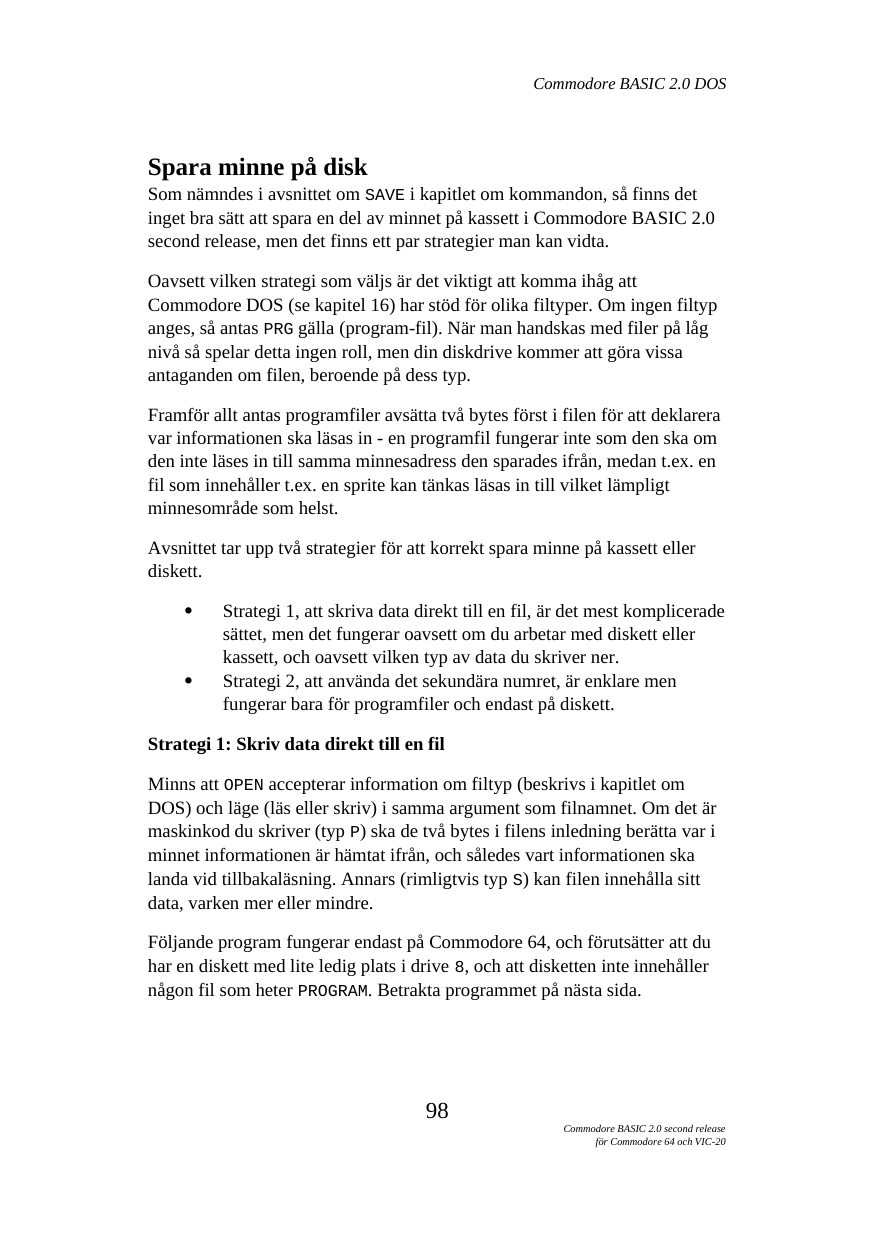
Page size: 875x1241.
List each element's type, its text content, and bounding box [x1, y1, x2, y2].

subtitle Spara minne på disk [148, 152, 726, 181]
text Följande program fungerar endast på Commodore 64, och förutsätter att du har en diskett med lite ledig plats i drive 8, och att disketten inte innehåller någon fil som heter PROGRAM. Betrakta programmet på nästa sida. [148, 931, 726, 1001]
text Minns att OPEN accepterar information om filtyp (beskrivs i kapitlet om DOS) och läge (läs eller skriv) i samma argument som filnamnet. Om det är maskinkod du skriver (typ P) ska de två bytes i filens inledning berätta var i minnet informationen är hämtat ifrån, och således vart informationen ska landa vid tillbakaläsning. Annars (rimligtvis typ S) kan filen innehålla sitt data, varken mer eller mindre. [148, 773, 726, 913]
text Som nämndes i avsnittet om SAVE i kapitlet om kommandon, så finns det inget bra sätt att spara en del av minnet på kassett i Commodore BASIC 2.0 second release, men det finns ett par strategier man kan vidta. [148, 183, 726, 252]
text Oavsett vilken strategi som väljs är det viktigt att komma ihåg att Commodore DOS (se kapitel 16) har stöd för olika filtyper. Om ingen filtyp anges, så antas PRG gälla (program-fil). När man handskas med filer på låg nivå så spelar detta ingen roll, men din diskdrive kommer att göra vissa antaganden om filen, beroende på dess typ. [148, 270, 726, 386]
text Framför allt antas programfiler avsätta två bytes först i filen för att deklarera var informationen ska läsas in - en programfil fungerar inte som den ska om den inte läses in till samma minnesadress den sparades ifrån, medan t.ex. en fil som innehåller t.ex. en sprite kan tänkas läsas in till vilket lämpligt minnesområde som helst. [148, 404, 726, 518]
list Strategi 1, att skriva data direkt till en fil, är det mest komplicerade sättet, men det fungerar oavsett om du arbetar med diskett eller kassett, och oavsett vilken typ av data du skriver ner. [185, 600, 726, 668]
text Avsnittet tar upp två strategier för att korrekt spara minne på kassett eller diskett. [148, 537, 726, 582]
text Strategi 1: Skriv data direkt till en fil [148, 733, 726, 754]
list Strategi 2, att använda det sekundära numret, är enklare men fungerar bara för programfiler och endast på diskett. [185, 669, 726, 714]
